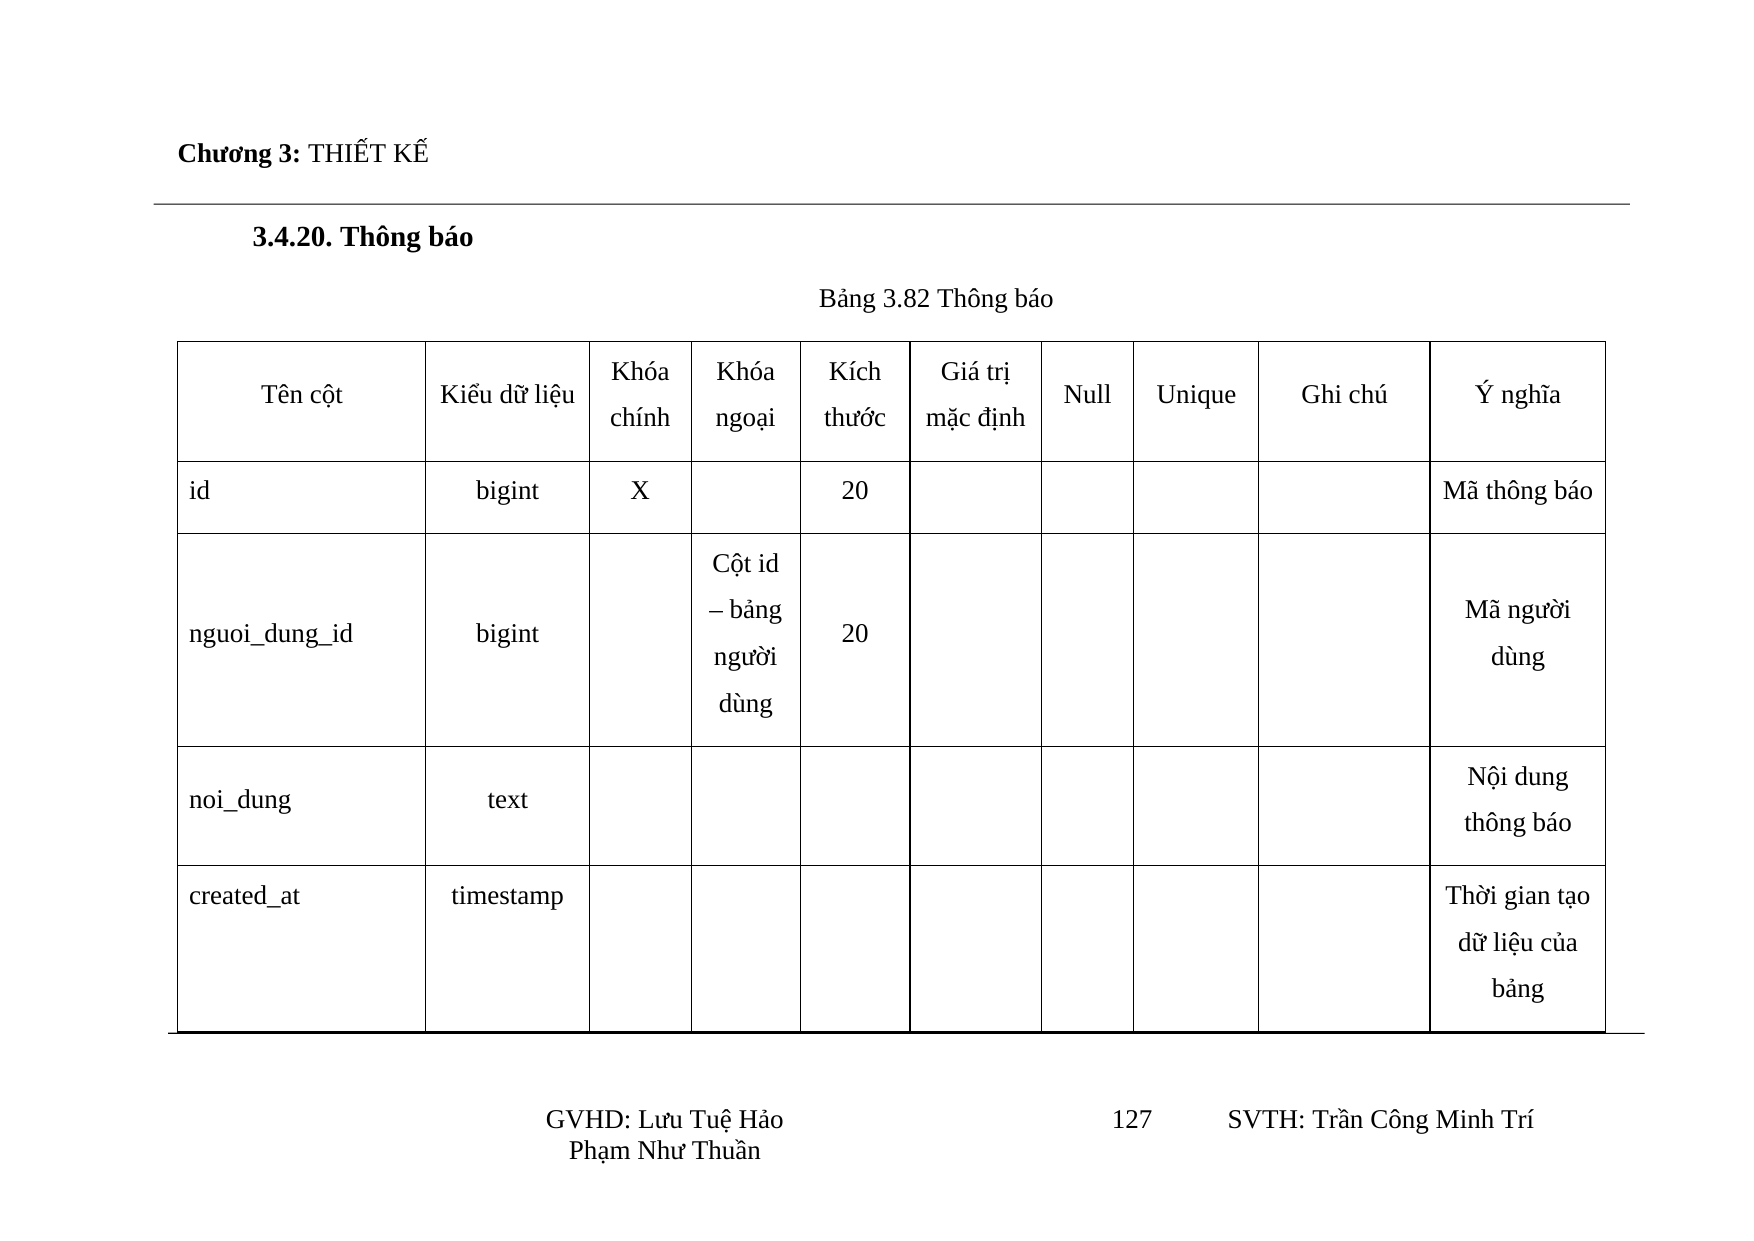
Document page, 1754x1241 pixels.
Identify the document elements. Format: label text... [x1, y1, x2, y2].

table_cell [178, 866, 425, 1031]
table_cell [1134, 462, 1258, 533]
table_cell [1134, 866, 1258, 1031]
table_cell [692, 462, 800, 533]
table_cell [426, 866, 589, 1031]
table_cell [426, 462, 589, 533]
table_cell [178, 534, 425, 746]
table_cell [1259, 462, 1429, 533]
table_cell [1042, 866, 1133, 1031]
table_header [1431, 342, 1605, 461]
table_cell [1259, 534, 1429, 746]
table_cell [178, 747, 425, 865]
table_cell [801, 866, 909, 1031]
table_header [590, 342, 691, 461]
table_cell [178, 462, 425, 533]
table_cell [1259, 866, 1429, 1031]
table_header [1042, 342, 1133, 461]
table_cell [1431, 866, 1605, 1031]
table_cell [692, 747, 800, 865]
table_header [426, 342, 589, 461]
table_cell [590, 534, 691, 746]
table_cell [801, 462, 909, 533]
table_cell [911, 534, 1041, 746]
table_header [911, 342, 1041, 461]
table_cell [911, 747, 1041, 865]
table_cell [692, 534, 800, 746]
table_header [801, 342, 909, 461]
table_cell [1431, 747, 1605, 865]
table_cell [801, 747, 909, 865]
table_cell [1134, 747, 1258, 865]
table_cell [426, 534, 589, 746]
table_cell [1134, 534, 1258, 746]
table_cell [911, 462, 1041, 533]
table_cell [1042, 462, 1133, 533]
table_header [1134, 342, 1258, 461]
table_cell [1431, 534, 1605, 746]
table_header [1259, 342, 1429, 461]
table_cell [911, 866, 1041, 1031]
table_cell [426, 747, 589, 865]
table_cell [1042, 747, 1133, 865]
subtitle Thông báo [252, 219, 1636, 253]
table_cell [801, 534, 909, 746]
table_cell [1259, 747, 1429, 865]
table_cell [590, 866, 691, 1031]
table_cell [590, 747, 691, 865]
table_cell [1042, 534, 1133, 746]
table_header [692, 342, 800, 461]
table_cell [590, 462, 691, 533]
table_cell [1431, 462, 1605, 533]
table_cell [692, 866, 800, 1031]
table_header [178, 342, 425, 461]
